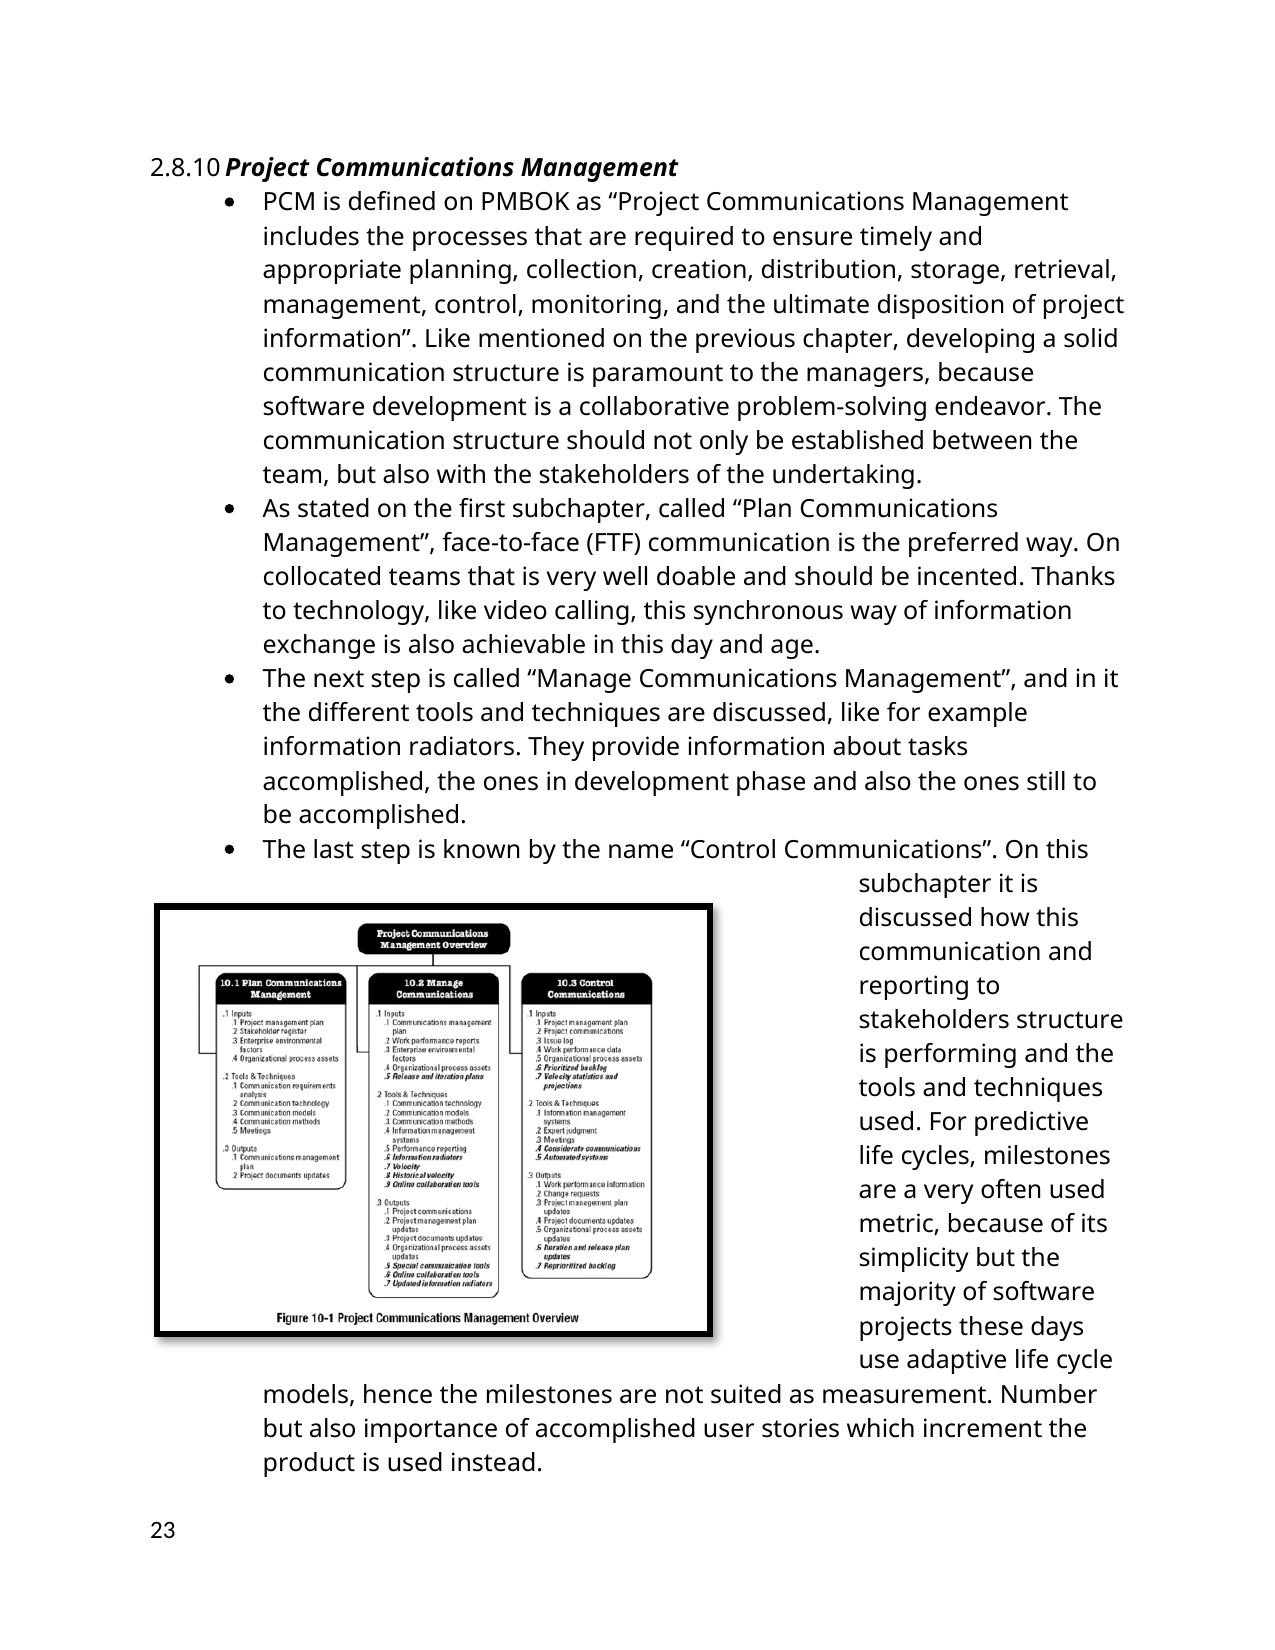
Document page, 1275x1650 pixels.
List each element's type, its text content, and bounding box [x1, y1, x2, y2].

list As stated on the first subchapter, called “Plan Communications Management”, face-to-face (FTF) communication is the preferred way. On collocated teams that is very well doable and should be incented. Thanks to technology, like video calling, this synchronous way of information exchange is also achievable in this day and age. [225, 491, 1125, 661]
picture [160, 910, 707, 1331]
list PCM is defined on PMBOK as “Project Communications Management includes the processes that are required to ensure timely and appropriate planning, collection, creation, distribution, storage, retrieval, management, control, monitoring, and the ultimate disposition of project information”. Like mentioned on the previous chapter, developing a solid communication structure is paramount to the managers, because software development is a collaborative problem-solving endeavor. The communication structure should not only be established between the team, but also with the stakeholders of the undertaking. [225, 184, 1125, 491]
subtitle Project Communications Management [150, 150, 1125, 184]
list The next step is called “Manage Communications Management”, and in it the different tools and techniques are discussed, like for example information radiators. They provide information about tasks accomplished, the ones in development phase and also the ones still to be accomplished. [225, 661, 1125, 831]
